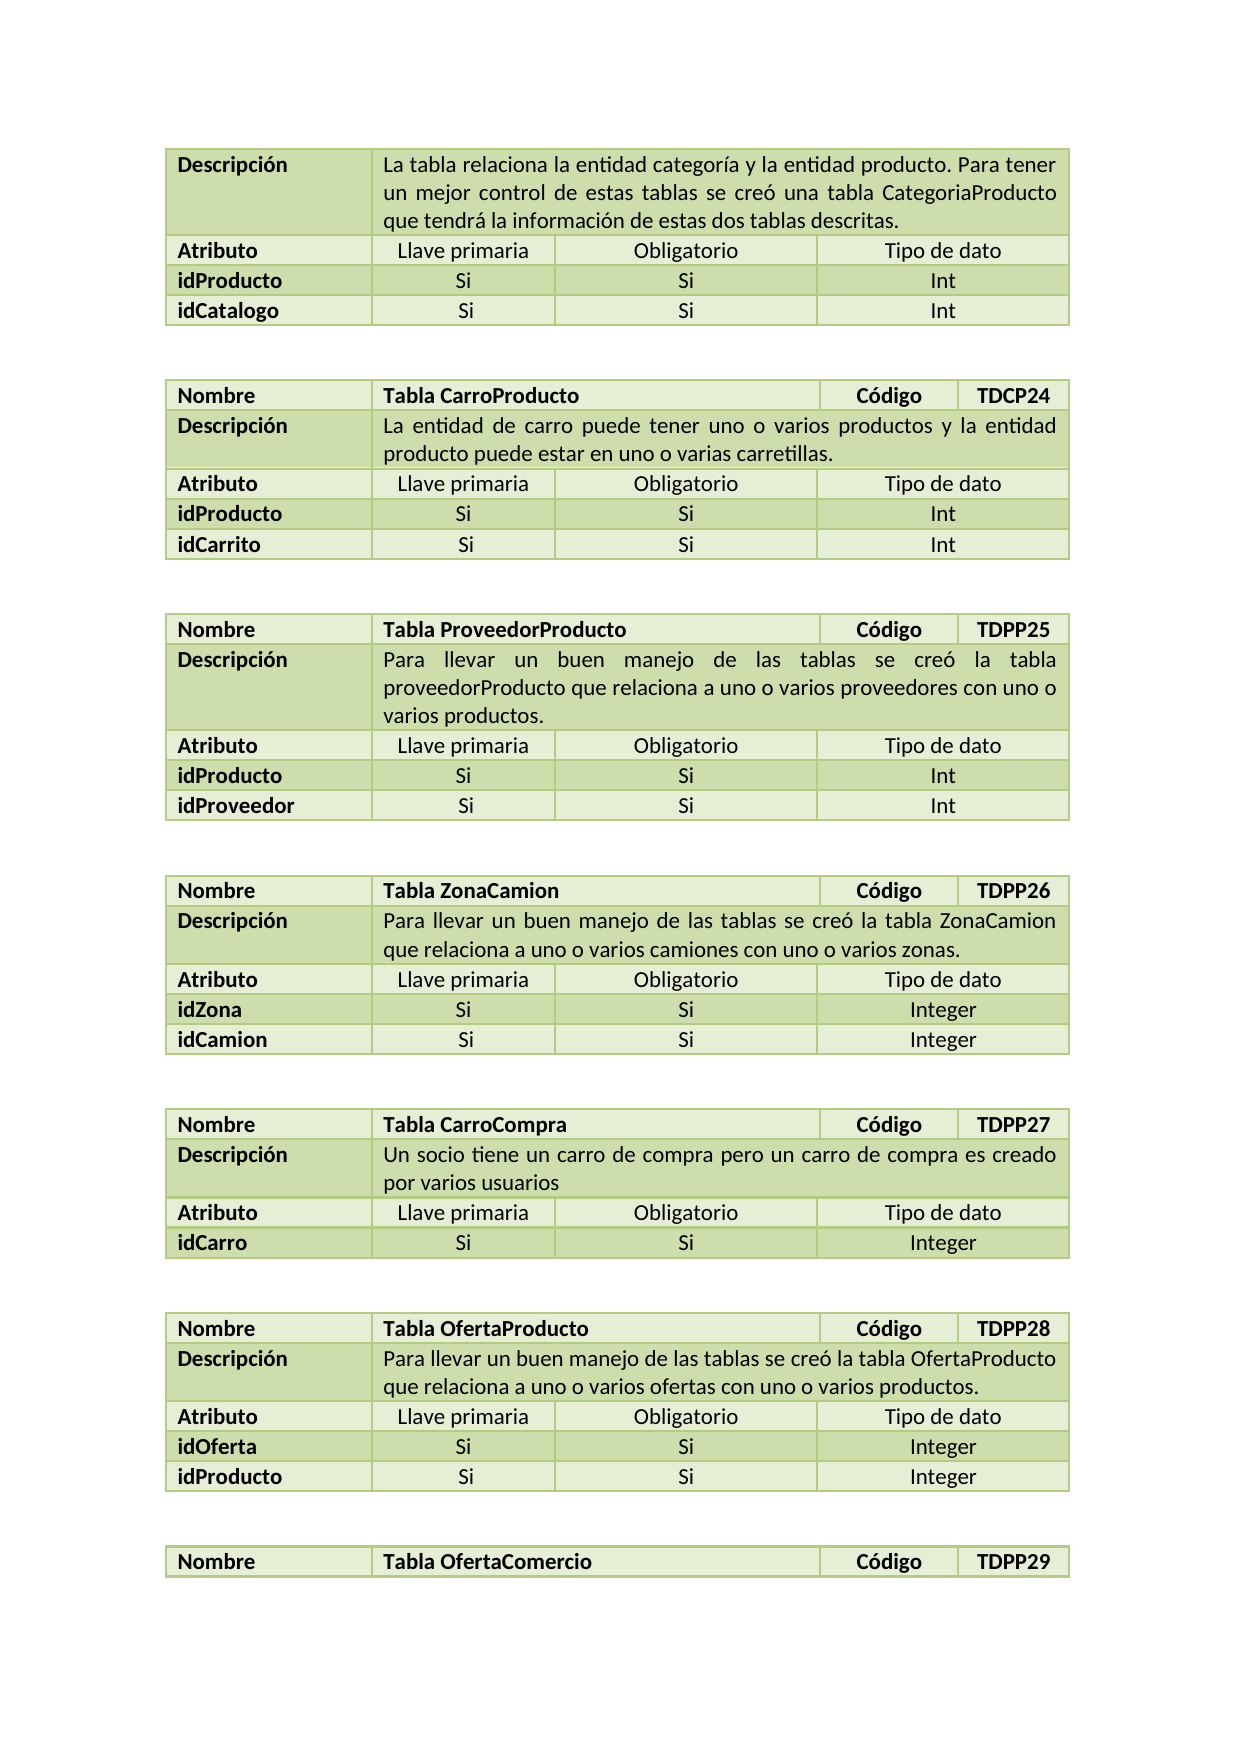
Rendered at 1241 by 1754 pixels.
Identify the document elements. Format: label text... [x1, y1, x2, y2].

table_header TDPP25 [959, 615, 1068, 643]
table_cell Si [373, 1229, 554, 1257]
table_cell Atributo [167, 470, 371, 497]
table_cell Tipo de dato [818, 731, 1068, 759]
table_header Tabla OfertaComercio [373, 1548, 819, 1575]
table_cell Obligatorio [556, 1402, 816, 1430]
table_header Tabla CarroCompra [373, 1110, 819, 1138]
table_cell Tipo de dato [818, 1199, 1068, 1226]
table_cell Obligatorio [556, 236, 816, 264]
table_cell Integer [818, 995, 1068, 1023]
table_cell Tipo de dato [818, 236, 1068, 264]
table_cell Si [373, 266, 554, 294]
table_cell Atributo [167, 1402, 371, 1430]
table_header Tabla OfertaProducto [373, 1314, 819, 1342]
table_cell Si [373, 791, 554, 819]
table_cell idProducto [167, 500, 371, 528]
table_header Código [821, 615, 957, 643]
table_header Código [821, 1314, 957, 1342]
table_cell Si [373, 296, 554, 324]
table_header Tabla ZonaCamion [373, 877, 819, 904]
table_cell idZona [167, 995, 371, 1023]
table_header Tabla ProveedorProducto [373, 615, 819, 643]
table_header Código [821, 381, 957, 409]
table_header TDPP28 [959, 1314, 1068, 1342]
table_cell Llave primaria [373, 1402, 554, 1430]
table_cell Tipo de dato [818, 1402, 1068, 1430]
table_cell idProducto [167, 266, 371, 294]
table_cell Si [373, 1432, 554, 1460]
table_header Nombre [167, 1314, 371, 1342]
table_cell Int [818, 500, 1068, 528]
table_cell Si [556, 1229, 816, 1257]
table_cell Obligatorio [556, 731, 816, 759]
table_cell Integer [818, 1025, 1068, 1053]
table_header Código [821, 877, 957, 904]
table_cell Si [556, 1432, 816, 1460]
table_cell Tipo de dato [818, 965, 1068, 993]
table_cell Llave primaria [373, 731, 554, 759]
table_cell Int [818, 791, 1068, 819]
table_cell Atributo [167, 965, 371, 993]
table_cell Descripción [167, 1140, 371, 1196]
table_cell Tipo de dato [818, 470, 1068, 497]
table_cell Int [818, 266, 1068, 294]
table_cell Integer [818, 1462, 1068, 1490]
table_header Código [821, 1548, 957, 1575]
table_cell Atributo [167, 236, 371, 264]
table_cell Llave primaria [373, 965, 554, 993]
table_cell idOferta [167, 1432, 371, 1460]
table_header Nombre [167, 381, 371, 409]
table_cell Si [556, 995, 816, 1023]
table_cell idProducto [167, 761, 371, 789]
table_cell Descripción [167, 907, 371, 963]
table_cell Descripción [167, 645, 371, 729]
table_cell Si [556, 266, 816, 294]
table_cell idProveedor [167, 791, 371, 819]
table_cell Obligatorio [556, 470, 816, 497]
table_header Tabla CarroProducto [373, 381, 819, 409]
table_cell Si [556, 791, 816, 819]
table_cell Atributo [167, 731, 371, 759]
table_cell La entidad de carro puede tener uno o varios productos y la entidad producto puede estar en uno o varias carretillas. [373, 411, 1068, 467]
table_header Nombre [167, 877, 371, 904]
table_cell Int [818, 296, 1068, 324]
table_cell Int [818, 530, 1068, 558]
table_cell Si [373, 1462, 554, 1490]
table_cell idProducto [167, 1462, 371, 1490]
table_cell idCatalogo [167, 296, 371, 324]
table_cell Si [556, 761, 816, 789]
table_cell Si [556, 296, 816, 324]
table_cell idCarrito [167, 530, 371, 558]
table_cell Si [556, 530, 816, 558]
table_cell Atributo [167, 1199, 371, 1226]
table_cell Para llevar un buen manejo de las tablas se creó la tabla proveedorProducto que relaciona a uno o varios proveedores con uno o varios productos. [373, 645, 1068, 729]
table_cell idCarro [167, 1229, 371, 1257]
table_header TDPP27 [959, 1110, 1068, 1138]
table_cell Descripción [167, 1344, 371, 1400]
table_cell Llave primaria [373, 1199, 554, 1226]
table_cell Si [373, 1025, 554, 1053]
table_cell Obligatorio [556, 965, 816, 993]
table_cell idCamion [167, 1025, 371, 1053]
table_cell Descripción [167, 150, 371, 234]
table_cell Si [556, 500, 816, 528]
table_cell Si [556, 1462, 816, 1490]
table_header TDPP26 [959, 877, 1068, 904]
table_header Nombre [167, 1548, 371, 1575]
table_cell Si [556, 1025, 816, 1053]
table_cell Integer [818, 1229, 1068, 1257]
table_cell Integer [818, 1432, 1068, 1460]
table_cell Llave primaria [373, 236, 554, 264]
table_header Código [821, 1110, 957, 1138]
table_cell Descripción [167, 411, 371, 467]
table_cell Un socio tiene un carro de compra pero un carro de compra es creado por varios usuarios [373, 1140, 1068, 1196]
table_cell Para llevar un buen manejo de las tablas se creó la tabla OfertaProducto que relaciona a uno o varios ofertas con uno o varios productos. [373, 1344, 1068, 1400]
table_cell Si [373, 530, 554, 558]
table_header Nombre [167, 615, 371, 643]
table_cell Para llevar un buen manejo de las tablas se creó la tabla ZonaCamion que relaciona a uno o varios camiones con uno o varios zonas. [373, 907, 1068, 963]
table_cell Si [373, 500, 554, 528]
table_header TDCP24 [959, 381, 1068, 409]
table_cell Si [373, 995, 554, 1023]
table_cell Si [373, 761, 554, 789]
table_cell Llave primaria [373, 470, 554, 497]
table_cell Obligatorio [556, 1199, 816, 1226]
table_cell Int [818, 761, 1068, 789]
table_header TDPP29 [959, 1548, 1068, 1575]
table_cell La tabla relaciona la entidad categoría y la entidad producto. Para tener un mejor control de estas tablas se creó una tabla CategoriaProducto que tendrá la información de estas dos tablas descritas. [373, 150, 1068, 234]
table_header Nombre [167, 1110, 371, 1138]
